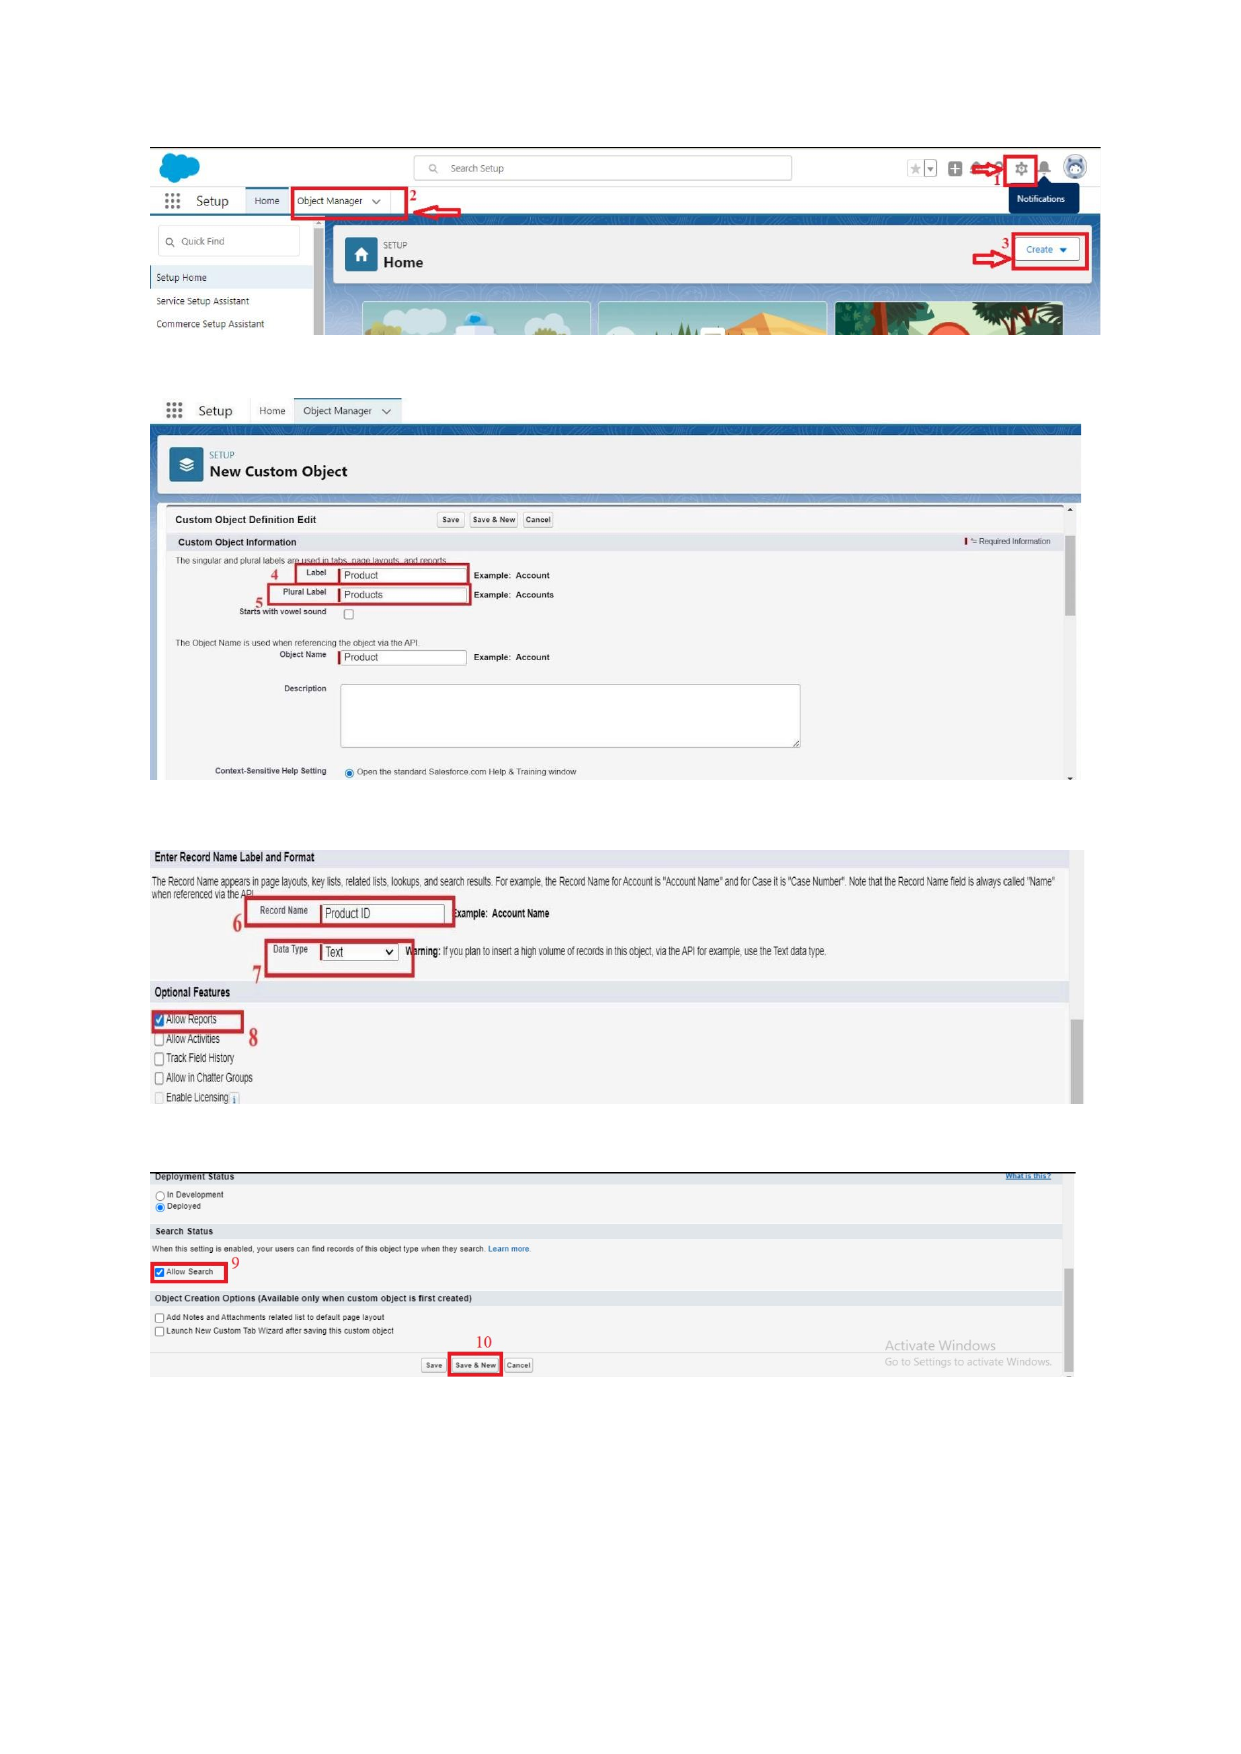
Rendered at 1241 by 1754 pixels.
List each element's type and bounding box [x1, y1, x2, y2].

picture [150, 850, 1085, 1104]
picture [150, 147, 1101, 335]
picture [150, 398, 1082, 780]
picture [150, 1172, 1076, 1377]
